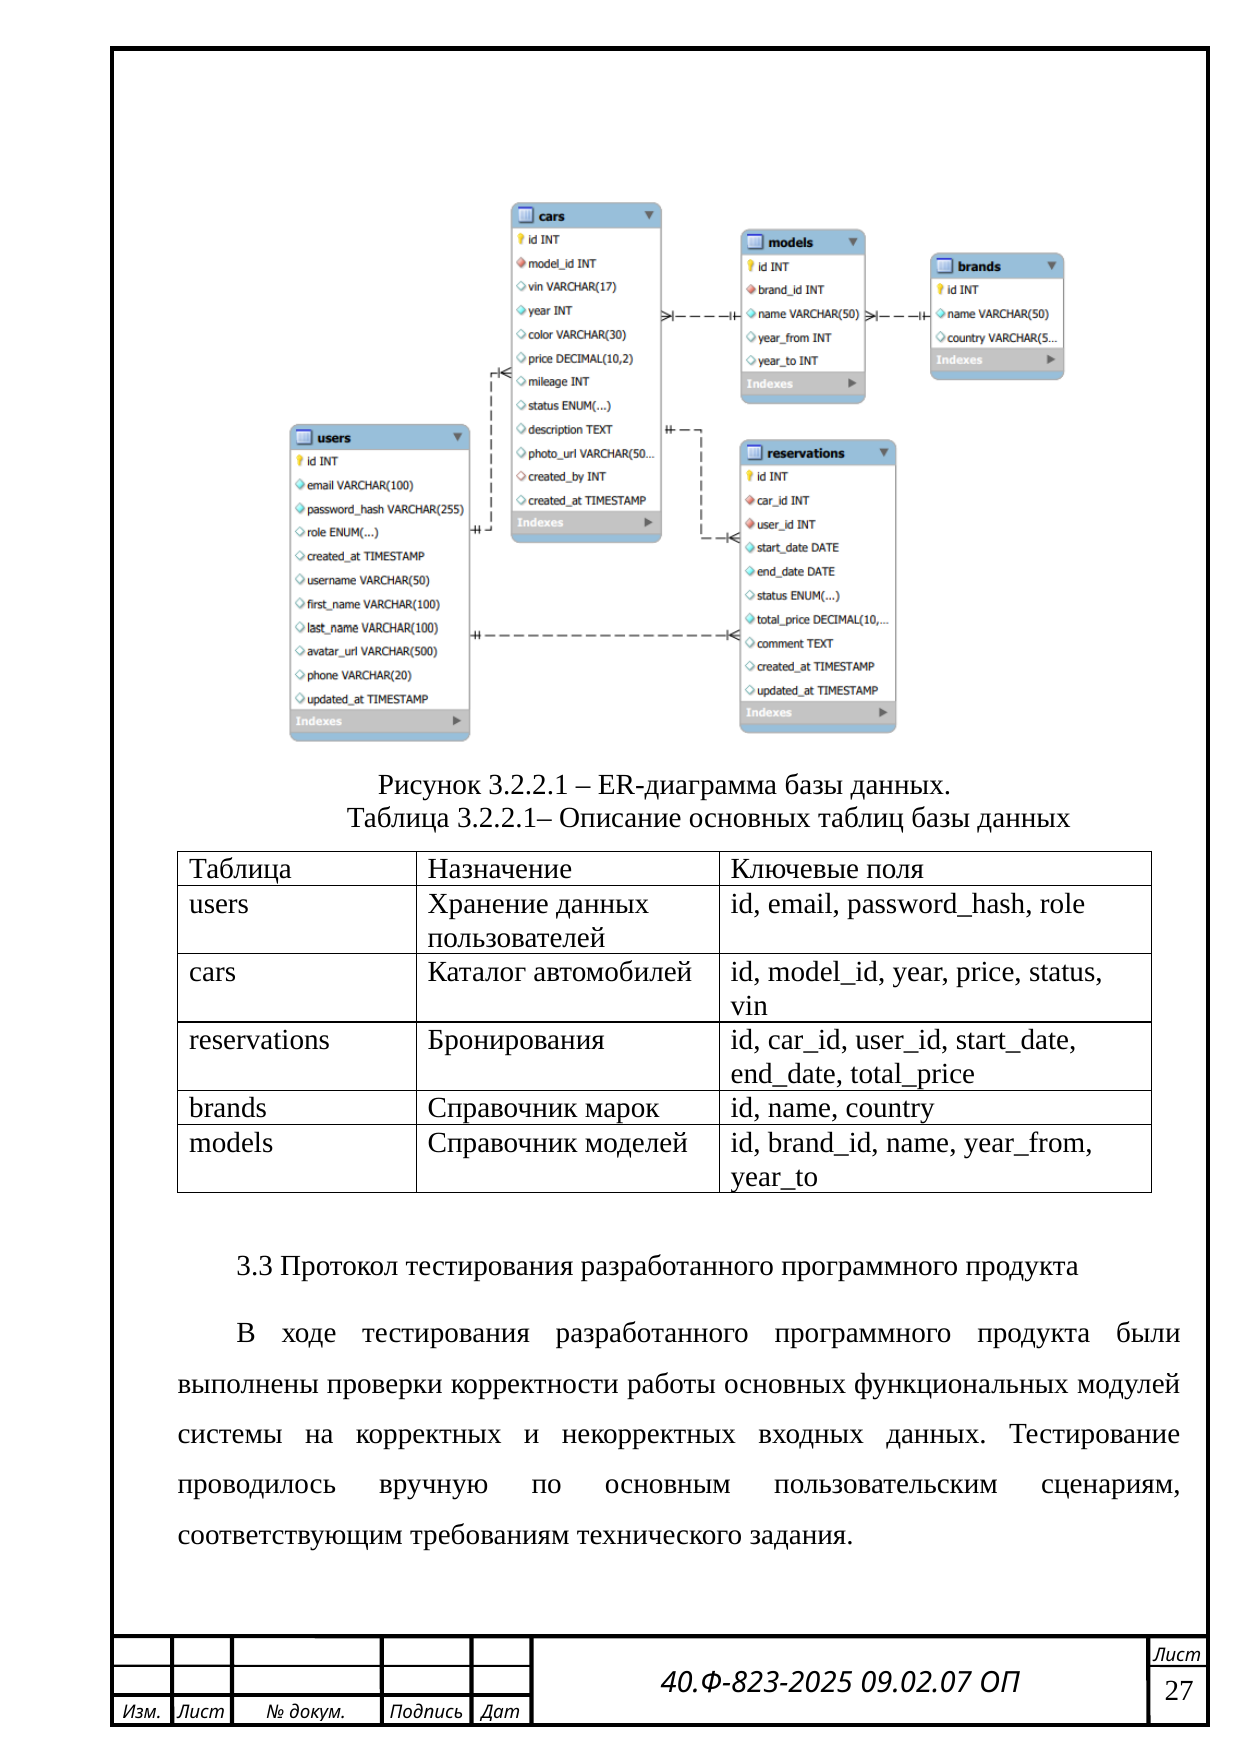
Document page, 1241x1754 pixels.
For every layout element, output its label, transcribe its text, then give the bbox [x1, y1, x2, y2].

table_cell Хранение данных пользователей [417, 886, 719, 953]
text 3.3 Протокол тестирования разработанного программного продукта [177, 1248, 1181, 1282]
table_cell Бронирования [417, 1023, 719, 1089]
text В ходе тестирования разработанного программного продукта были выполнены проверки корректности работы основных функциональных модулей системы на корректных и некорректных входных данных. Тестирование проводилось вручную по основным пользовательским сценариям, соответствующим требованиям технического задания. [177, 1316, 1181, 1550]
table_cell reservations [178, 1023, 416, 1089]
table_cell users [178, 886, 416, 953]
picture [271, 176, 1087, 758]
table_cell id, name, country [720, 1091, 1151, 1124]
table_cell id, model_id, year, price, status, vin [720, 954, 1151, 1021]
table_cell brands [178, 1091, 416, 1124]
table_cell Каталог автомобилей [417, 954, 719, 1021]
table_header Назначение [417, 852, 719, 885]
table_cell id, brand_id, name, year_from, year_to [720, 1125, 1151, 1192]
table_cell models [178, 1125, 416, 1192]
table_cell cars [178, 954, 416, 1021]
table_header Таблица [178, 852, 416, 885]
table_header Ключевые поля [720, 852, 1151, 885]
table_cell Справочник марок [417, 1091, 719, 1124]
table_cell id, email, password_hash, role [720, 886, 1151, 953]
table_cell id, car_id, user_id, start_date, end_date, total_price [720, 1023, 1151, 1089]
table_cell Справочник моделей [417, 1125, 719, 1192]
